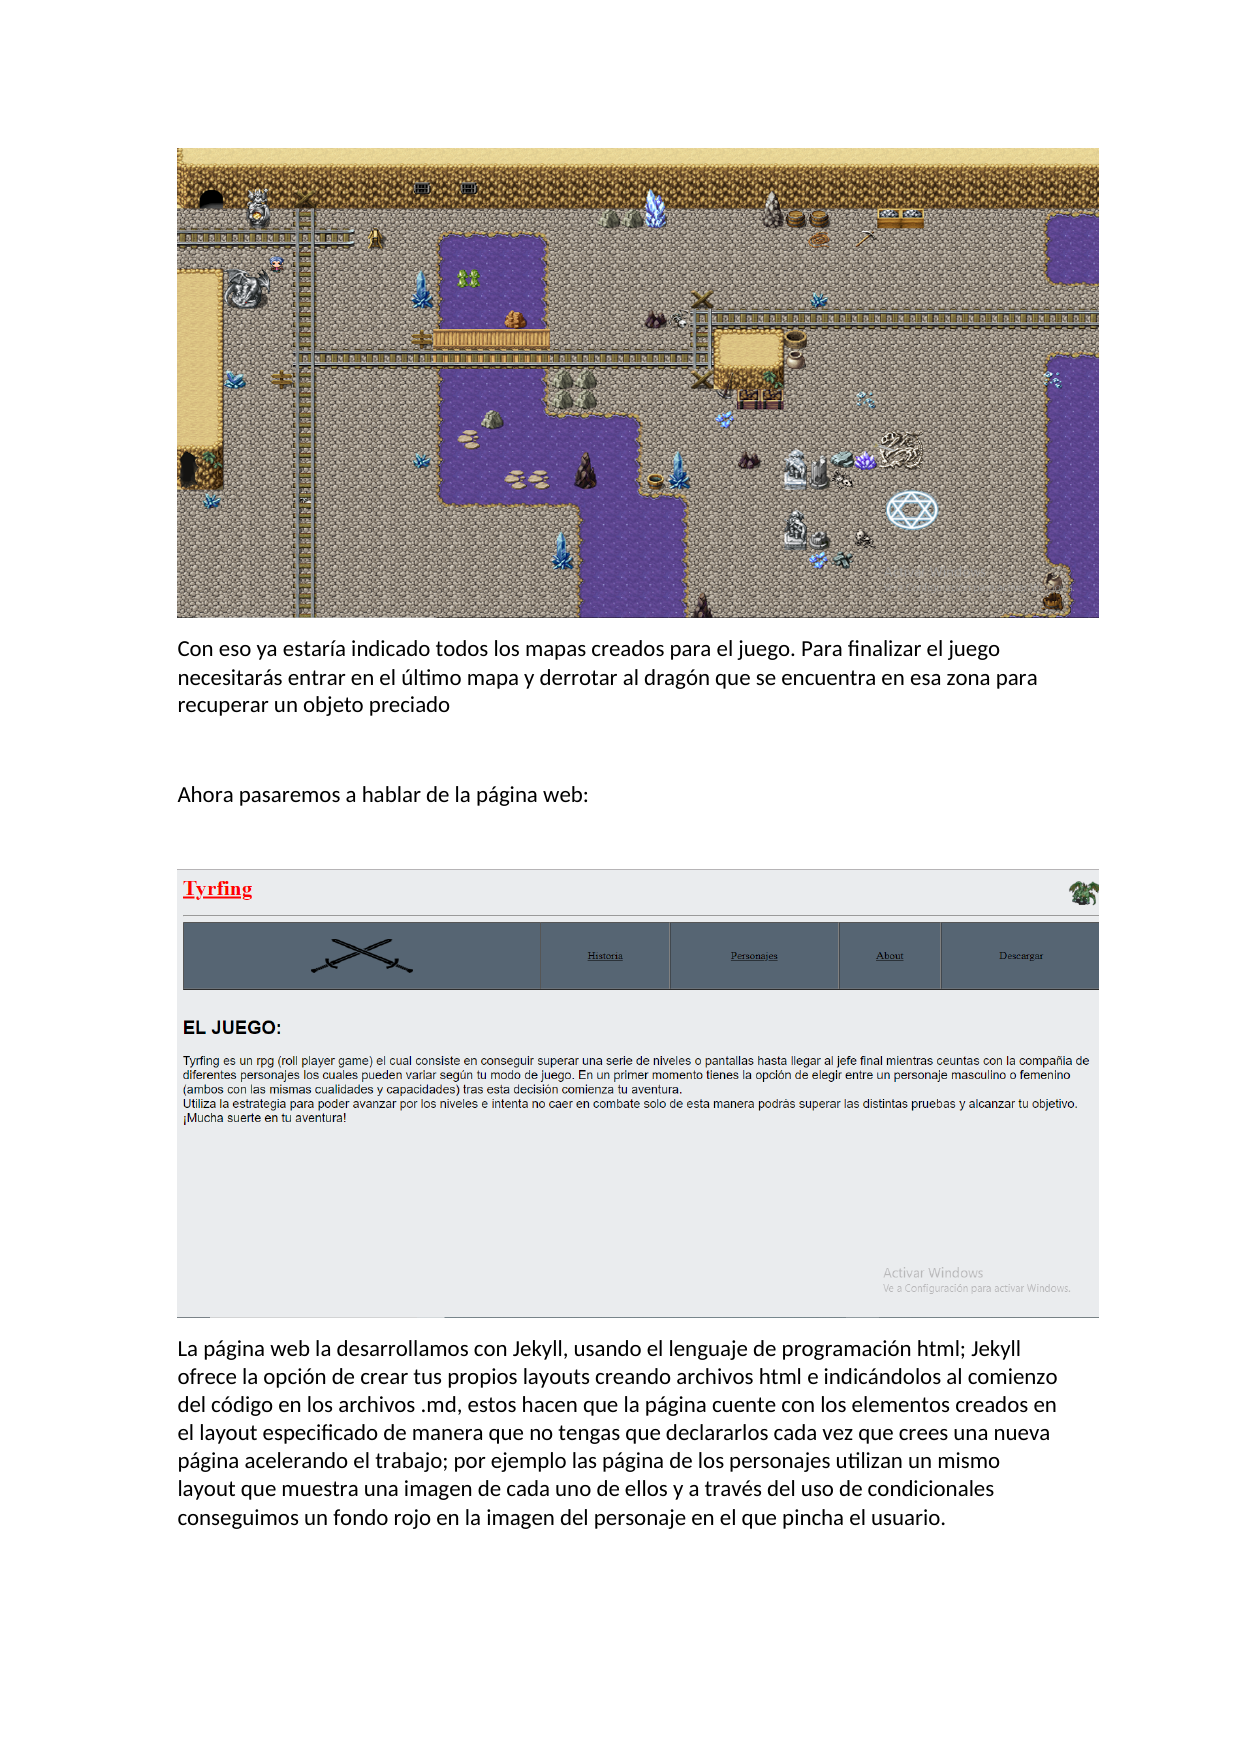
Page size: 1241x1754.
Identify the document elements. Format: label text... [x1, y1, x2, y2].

text Ahora pasaremos a hablar de la página web: [177, 780, 1063, 808]
picture [177, 147, 1099, 618]
text Con eso ya estaría indicado todos los mapas creados para el juego. Para finalizar el juego necesitarás entrar en el último mapa y derrotar al dragón que se encuentra en esa zona para recuperar un objeto preciado [177, 634, 1063, 719]
text La página web la desarrollamos con Jekyll, usando el lenguaje de programación html; Jekyll ofrece la opción de crear tus propios layouts creando archivos html e indicándolos al comienzo del código en los archivos .md, estos hacen que la página cuente con los elementos creados en el layout especificado de manera que no tengas que declararlos cada vez que crees una nueva página acelerando el trabajo; por ejemplo las página de los personajes utilizan un mismo layout que muestra una imagen de cada uno de ellos y a través del uso de condicionales conseguimos un fondo rojo en la imagen del personaje en el que pincha el usuario. [177, 1334, 1063, 1531]
picture [177, 869, 1099, 1318]
